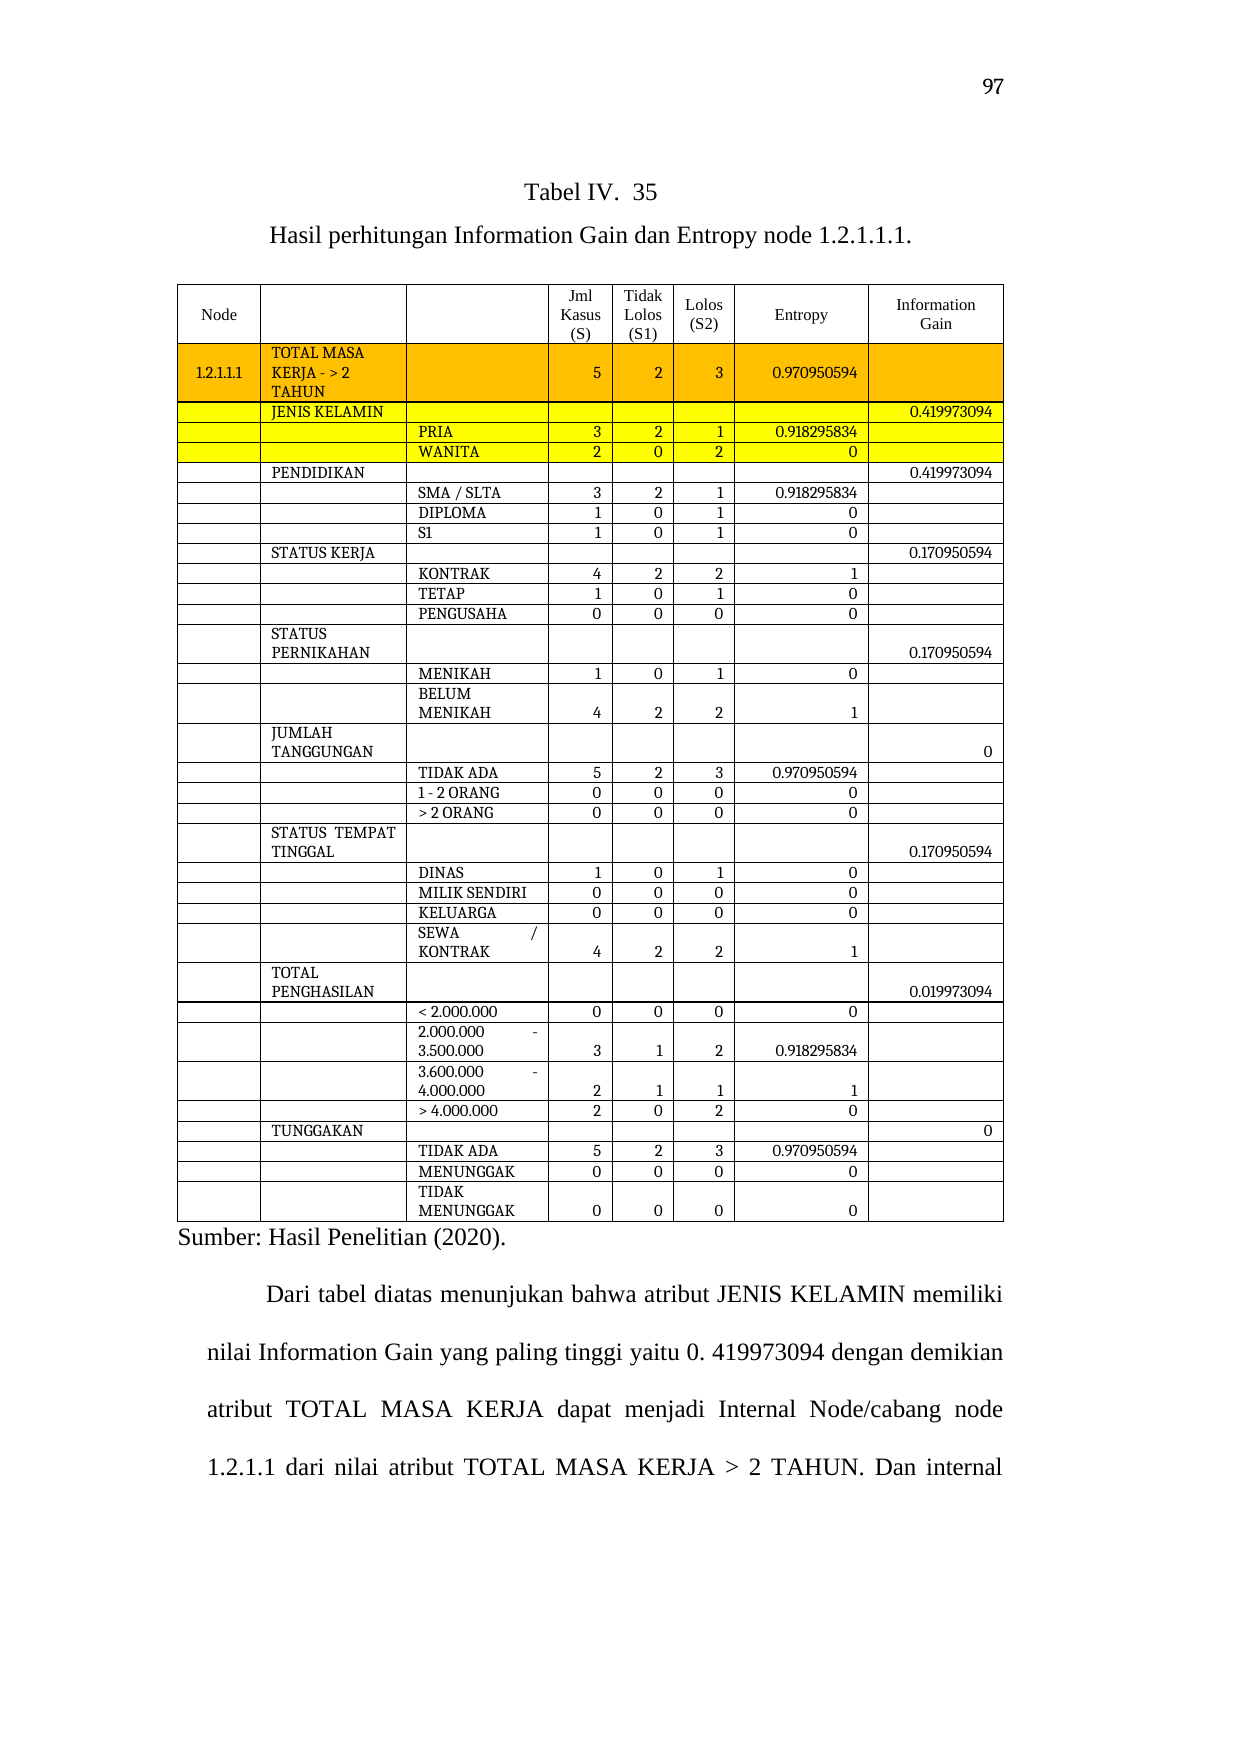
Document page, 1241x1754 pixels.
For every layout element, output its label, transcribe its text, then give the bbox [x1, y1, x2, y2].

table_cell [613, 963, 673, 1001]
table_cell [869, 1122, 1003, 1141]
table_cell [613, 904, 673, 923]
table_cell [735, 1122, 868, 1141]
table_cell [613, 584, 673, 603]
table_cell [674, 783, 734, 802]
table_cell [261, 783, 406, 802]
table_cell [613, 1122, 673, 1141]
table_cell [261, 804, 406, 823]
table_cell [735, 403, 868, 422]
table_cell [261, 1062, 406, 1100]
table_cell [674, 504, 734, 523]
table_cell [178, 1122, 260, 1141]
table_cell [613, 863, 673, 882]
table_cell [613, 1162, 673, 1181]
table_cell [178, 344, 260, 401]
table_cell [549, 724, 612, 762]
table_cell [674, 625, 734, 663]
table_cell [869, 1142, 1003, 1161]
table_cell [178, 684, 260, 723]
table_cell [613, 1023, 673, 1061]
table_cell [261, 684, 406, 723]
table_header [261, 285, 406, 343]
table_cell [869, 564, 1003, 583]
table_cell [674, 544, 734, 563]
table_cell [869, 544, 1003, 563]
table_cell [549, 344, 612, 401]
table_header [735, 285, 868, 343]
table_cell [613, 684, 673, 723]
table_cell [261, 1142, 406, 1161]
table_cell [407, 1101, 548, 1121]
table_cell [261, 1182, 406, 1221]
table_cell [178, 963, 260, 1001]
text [207, 1279, 1004, 1480]
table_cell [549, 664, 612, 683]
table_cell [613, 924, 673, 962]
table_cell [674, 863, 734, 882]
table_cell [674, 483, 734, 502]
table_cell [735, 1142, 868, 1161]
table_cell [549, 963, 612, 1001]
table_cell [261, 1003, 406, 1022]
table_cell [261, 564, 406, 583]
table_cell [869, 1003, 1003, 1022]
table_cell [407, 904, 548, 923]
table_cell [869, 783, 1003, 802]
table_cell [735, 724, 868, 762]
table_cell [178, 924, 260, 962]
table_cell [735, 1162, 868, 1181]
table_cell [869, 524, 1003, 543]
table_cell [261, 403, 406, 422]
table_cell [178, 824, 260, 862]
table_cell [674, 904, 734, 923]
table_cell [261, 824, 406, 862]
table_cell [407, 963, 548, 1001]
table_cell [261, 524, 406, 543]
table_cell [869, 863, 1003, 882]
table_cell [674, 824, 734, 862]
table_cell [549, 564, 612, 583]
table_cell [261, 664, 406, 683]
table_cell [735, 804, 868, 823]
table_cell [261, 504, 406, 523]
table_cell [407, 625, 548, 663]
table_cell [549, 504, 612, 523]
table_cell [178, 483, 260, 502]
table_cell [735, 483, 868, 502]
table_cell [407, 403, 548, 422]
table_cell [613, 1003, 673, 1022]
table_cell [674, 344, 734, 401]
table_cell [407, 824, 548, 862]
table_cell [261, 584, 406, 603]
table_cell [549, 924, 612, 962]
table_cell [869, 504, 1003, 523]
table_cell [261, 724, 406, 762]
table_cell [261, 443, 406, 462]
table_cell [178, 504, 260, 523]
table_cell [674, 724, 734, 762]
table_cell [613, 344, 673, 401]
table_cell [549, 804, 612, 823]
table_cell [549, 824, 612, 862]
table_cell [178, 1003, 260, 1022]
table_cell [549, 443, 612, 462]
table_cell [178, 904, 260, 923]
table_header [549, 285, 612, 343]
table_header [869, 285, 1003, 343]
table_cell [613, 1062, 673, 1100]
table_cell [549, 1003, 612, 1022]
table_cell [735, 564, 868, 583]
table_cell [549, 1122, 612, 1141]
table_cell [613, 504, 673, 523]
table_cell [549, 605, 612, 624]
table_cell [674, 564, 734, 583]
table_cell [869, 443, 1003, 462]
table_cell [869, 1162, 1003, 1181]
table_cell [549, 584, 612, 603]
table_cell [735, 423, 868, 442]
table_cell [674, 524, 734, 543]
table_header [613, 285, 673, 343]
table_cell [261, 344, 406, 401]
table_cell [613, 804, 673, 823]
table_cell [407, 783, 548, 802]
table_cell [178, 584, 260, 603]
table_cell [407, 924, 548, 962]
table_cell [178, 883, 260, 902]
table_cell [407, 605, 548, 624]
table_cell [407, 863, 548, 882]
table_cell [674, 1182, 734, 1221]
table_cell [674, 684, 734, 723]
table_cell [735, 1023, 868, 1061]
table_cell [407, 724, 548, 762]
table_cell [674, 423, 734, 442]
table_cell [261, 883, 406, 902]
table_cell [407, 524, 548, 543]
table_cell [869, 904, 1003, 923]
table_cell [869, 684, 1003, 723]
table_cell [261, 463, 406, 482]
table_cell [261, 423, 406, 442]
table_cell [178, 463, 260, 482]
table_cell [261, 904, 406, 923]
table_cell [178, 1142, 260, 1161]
text Sumber: Hasil Penelitian (2020). [177, 1222, 1004, 1250]
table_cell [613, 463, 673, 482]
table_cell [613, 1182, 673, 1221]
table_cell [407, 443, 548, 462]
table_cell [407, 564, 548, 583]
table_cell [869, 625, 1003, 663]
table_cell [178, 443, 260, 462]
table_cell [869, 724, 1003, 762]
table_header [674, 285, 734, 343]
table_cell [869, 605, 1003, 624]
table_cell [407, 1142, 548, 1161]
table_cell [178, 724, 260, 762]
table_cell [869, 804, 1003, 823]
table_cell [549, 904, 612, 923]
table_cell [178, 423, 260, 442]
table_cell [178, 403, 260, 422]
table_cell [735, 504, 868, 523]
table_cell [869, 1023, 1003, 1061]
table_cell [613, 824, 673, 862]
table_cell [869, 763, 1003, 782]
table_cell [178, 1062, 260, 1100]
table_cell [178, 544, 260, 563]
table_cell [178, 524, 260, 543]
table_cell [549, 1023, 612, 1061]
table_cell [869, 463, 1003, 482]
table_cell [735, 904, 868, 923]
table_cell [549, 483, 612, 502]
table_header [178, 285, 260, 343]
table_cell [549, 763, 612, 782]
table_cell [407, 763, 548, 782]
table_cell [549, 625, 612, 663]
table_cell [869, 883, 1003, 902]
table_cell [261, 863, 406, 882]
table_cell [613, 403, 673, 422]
text Tabel IV. 35 Hasil perhitungan Information Gain dan Entropy node 1.2.1.1.1. [177, 177, 1004, 249]
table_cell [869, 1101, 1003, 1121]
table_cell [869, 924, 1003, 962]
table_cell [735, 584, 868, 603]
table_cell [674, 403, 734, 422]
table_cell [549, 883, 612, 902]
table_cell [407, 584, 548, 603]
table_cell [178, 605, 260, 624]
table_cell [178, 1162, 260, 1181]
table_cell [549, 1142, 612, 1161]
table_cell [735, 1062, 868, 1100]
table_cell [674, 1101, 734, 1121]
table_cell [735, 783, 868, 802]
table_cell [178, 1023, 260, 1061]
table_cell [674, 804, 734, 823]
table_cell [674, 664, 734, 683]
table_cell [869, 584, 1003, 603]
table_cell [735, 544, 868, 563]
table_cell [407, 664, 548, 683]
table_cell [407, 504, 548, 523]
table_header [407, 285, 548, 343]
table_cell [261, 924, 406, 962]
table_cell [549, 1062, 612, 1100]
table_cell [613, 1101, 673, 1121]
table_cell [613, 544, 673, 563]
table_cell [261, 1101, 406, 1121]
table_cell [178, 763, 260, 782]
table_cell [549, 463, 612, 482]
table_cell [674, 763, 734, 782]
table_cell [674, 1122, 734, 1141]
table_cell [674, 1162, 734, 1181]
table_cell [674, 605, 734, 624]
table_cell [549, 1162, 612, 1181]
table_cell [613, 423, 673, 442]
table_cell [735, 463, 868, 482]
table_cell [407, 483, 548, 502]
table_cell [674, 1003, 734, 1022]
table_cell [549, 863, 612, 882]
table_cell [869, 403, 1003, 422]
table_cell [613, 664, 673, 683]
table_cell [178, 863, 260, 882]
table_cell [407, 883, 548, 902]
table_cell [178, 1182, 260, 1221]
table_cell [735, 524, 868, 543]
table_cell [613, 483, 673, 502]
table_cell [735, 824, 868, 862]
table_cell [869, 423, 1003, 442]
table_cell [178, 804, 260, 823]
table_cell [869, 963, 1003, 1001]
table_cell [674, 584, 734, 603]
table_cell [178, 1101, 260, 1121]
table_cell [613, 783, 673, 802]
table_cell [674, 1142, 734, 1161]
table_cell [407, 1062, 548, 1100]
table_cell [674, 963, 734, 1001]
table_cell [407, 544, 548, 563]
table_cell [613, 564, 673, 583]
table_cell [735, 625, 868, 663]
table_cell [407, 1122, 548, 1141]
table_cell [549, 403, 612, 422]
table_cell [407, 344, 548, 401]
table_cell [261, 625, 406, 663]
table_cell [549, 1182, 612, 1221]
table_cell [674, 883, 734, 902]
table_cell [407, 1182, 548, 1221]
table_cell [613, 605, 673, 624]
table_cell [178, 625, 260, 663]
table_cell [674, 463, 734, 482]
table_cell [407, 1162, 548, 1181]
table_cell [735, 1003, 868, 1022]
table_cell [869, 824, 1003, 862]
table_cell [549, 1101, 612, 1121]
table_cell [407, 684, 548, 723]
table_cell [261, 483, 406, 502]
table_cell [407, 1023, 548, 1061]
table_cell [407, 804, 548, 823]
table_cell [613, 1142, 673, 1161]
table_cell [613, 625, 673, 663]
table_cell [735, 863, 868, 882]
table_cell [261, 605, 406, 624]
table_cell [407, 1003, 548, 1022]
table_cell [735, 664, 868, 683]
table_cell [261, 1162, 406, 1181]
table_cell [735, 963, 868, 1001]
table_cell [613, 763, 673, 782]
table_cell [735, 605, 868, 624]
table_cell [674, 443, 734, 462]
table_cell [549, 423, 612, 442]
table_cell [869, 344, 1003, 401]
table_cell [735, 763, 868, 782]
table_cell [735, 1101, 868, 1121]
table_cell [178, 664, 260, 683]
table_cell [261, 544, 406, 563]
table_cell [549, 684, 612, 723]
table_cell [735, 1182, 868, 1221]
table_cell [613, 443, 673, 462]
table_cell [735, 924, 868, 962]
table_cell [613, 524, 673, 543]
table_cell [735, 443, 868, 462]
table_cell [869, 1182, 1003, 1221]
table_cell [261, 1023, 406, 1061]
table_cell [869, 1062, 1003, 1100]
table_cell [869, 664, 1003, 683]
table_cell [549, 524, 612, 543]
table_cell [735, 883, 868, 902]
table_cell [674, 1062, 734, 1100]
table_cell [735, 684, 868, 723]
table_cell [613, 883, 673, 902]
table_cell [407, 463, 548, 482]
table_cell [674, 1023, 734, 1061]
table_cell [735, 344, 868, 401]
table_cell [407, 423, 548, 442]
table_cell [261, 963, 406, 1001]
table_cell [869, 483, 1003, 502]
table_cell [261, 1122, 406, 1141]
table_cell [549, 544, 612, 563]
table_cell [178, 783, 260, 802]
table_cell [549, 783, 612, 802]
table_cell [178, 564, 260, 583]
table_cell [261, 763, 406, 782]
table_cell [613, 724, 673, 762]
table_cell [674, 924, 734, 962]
